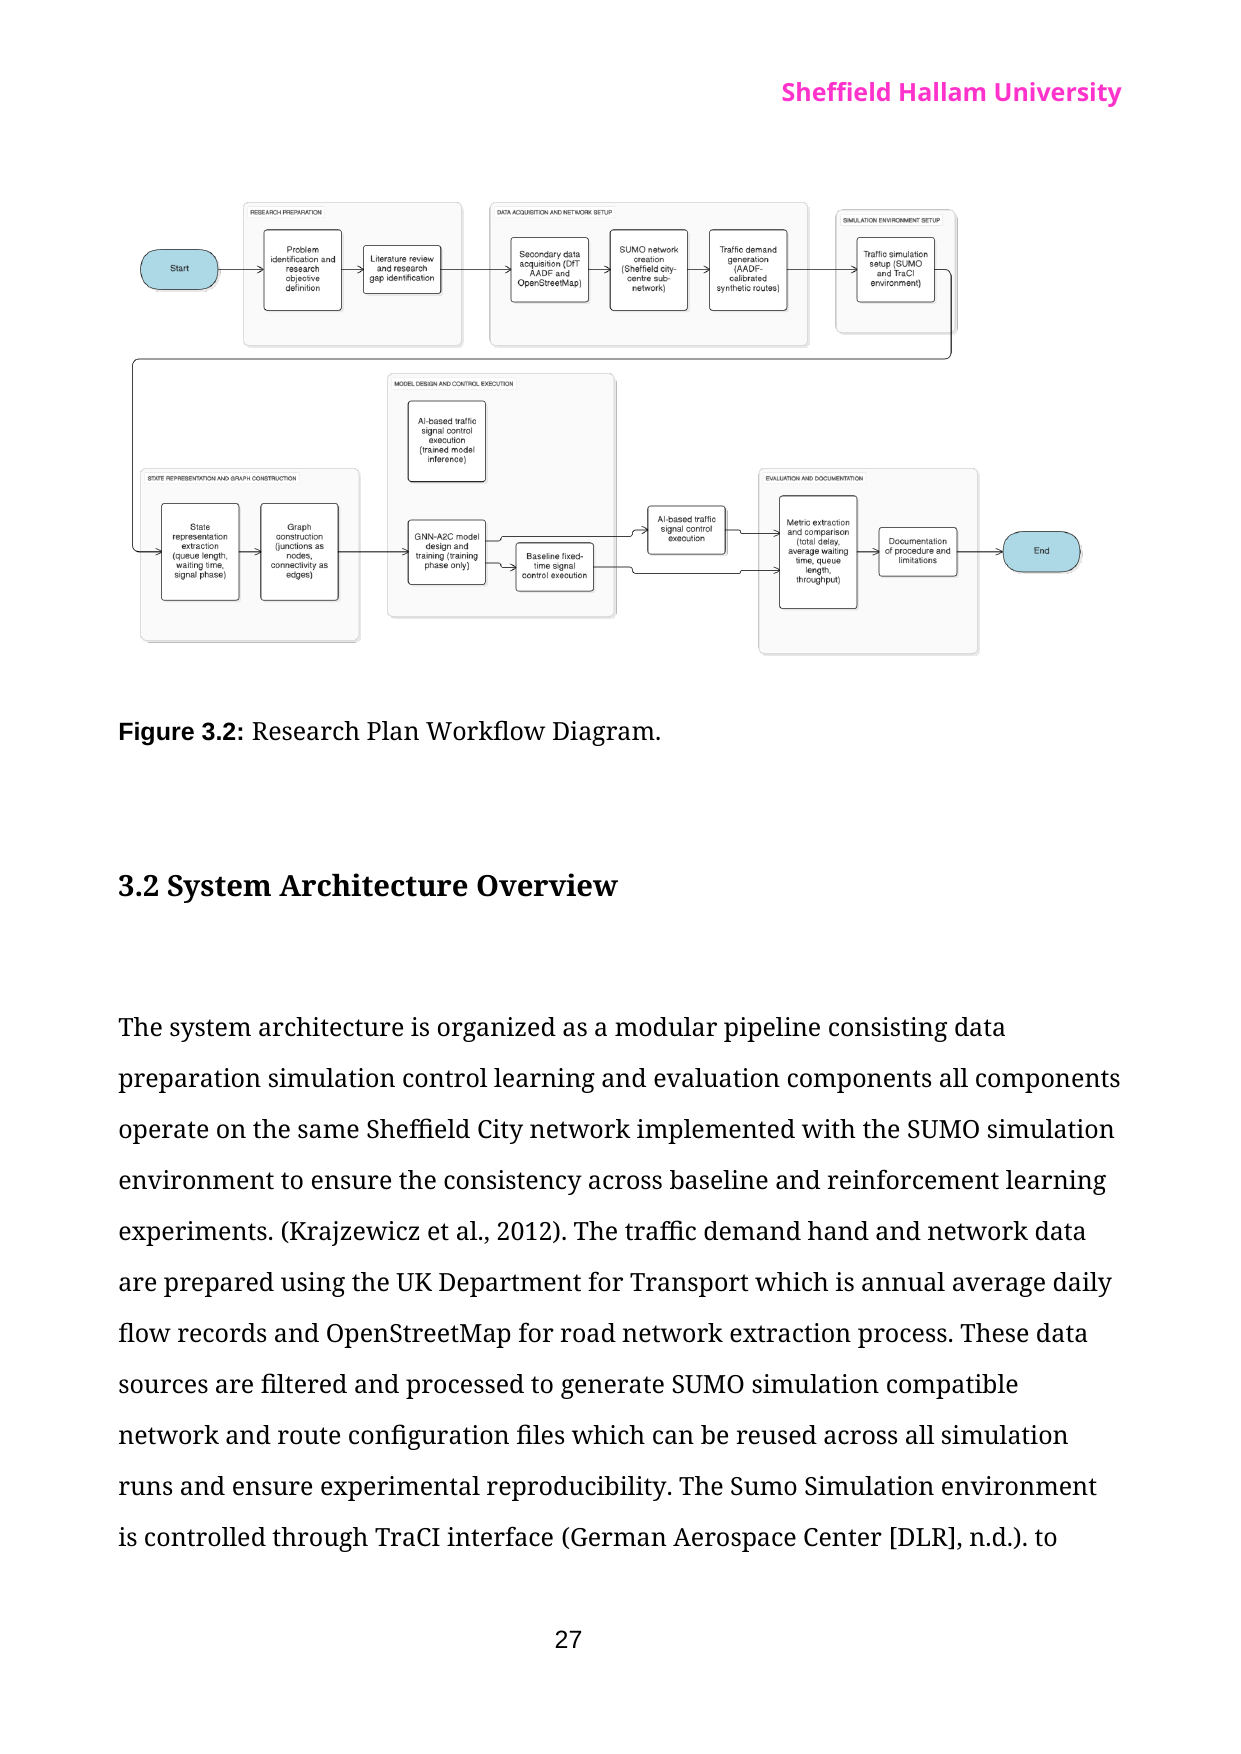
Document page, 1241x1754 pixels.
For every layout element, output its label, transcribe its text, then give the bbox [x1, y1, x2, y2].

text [118, 1009, 1122, 1554]
subtitle 3.2 System Architecture Overview [118, 866, 997, 905]
text Figure 3.2: Research Plan Workflow Diagram. [118, 713, 1122, 747]
picture [118, 188, 1094, 678]
